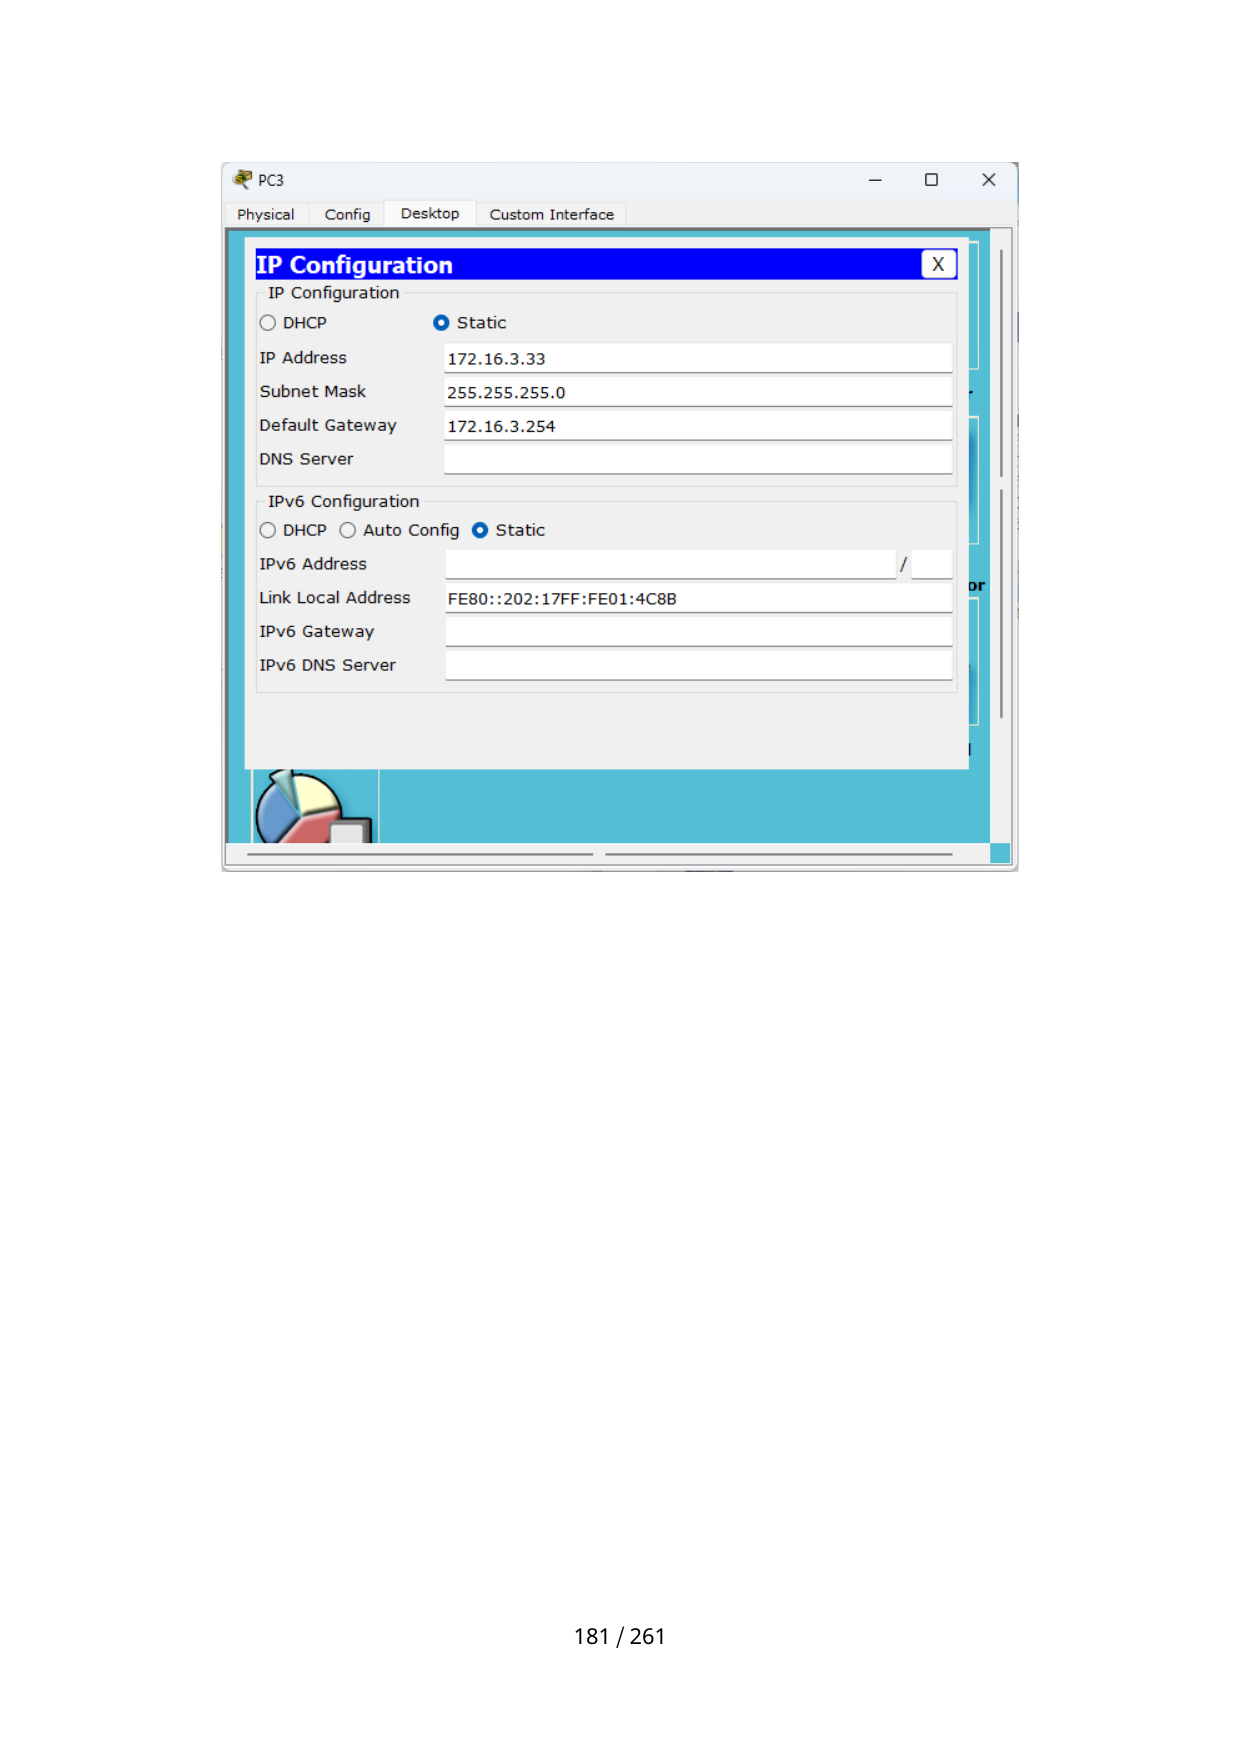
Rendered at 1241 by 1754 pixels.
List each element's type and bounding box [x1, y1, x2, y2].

picture [221, 162, 1019, 872]
